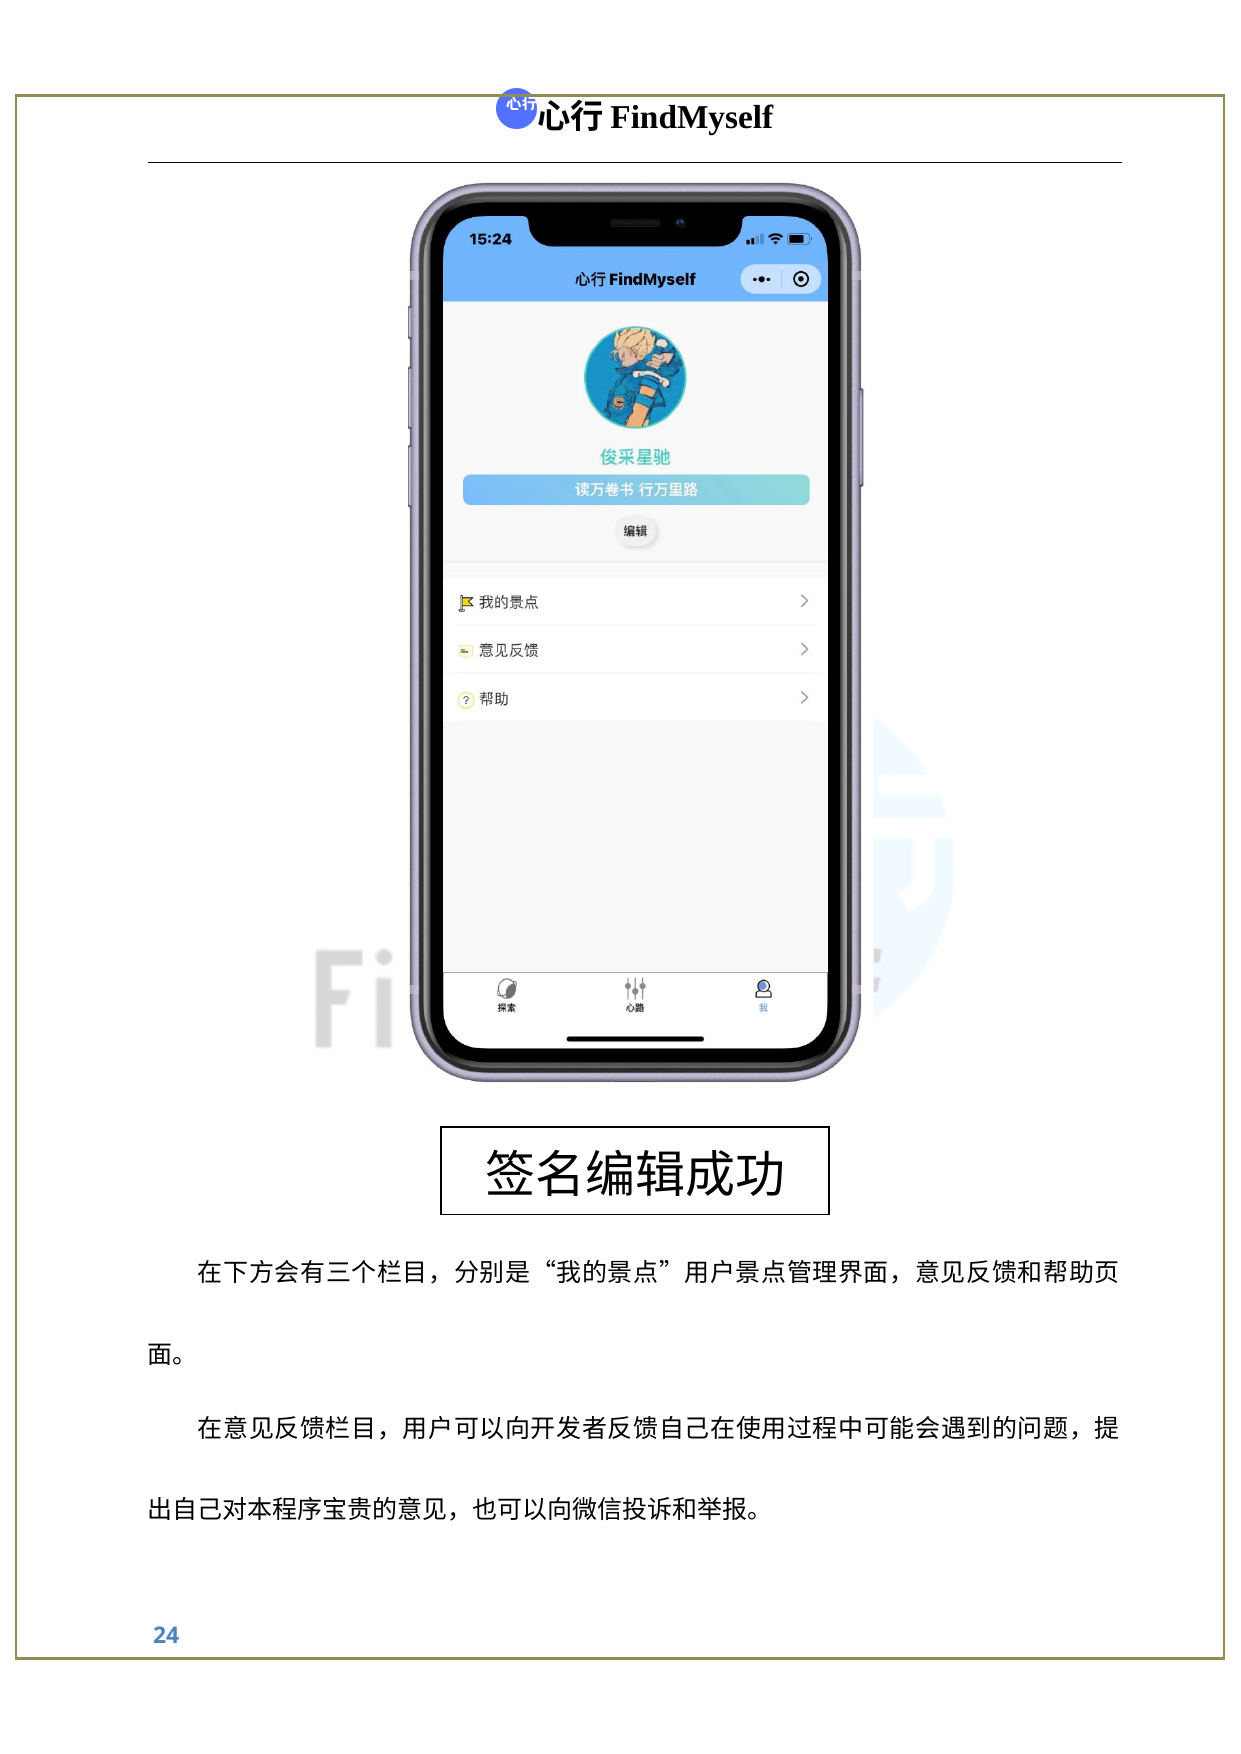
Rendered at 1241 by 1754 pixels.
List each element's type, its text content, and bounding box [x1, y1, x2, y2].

picture [496, 97, 537, 129]
picture [496, 88, 537, 94]
picture [396, 169, 874, 1095]
text 在下方会有三个栏目，分别是“我的景点”用户景点管理界面，意见反馈和帮助页面。 [148, 1238, 1122, 1385]
text 在意见反馈栏目，用户可以向开发者反馈自己在使用过程中可能会遇到的问题，提出自己对本程序宝贵的意见，也可以向微信投诉和举报。 [148, 1394, 1122, 1540]
